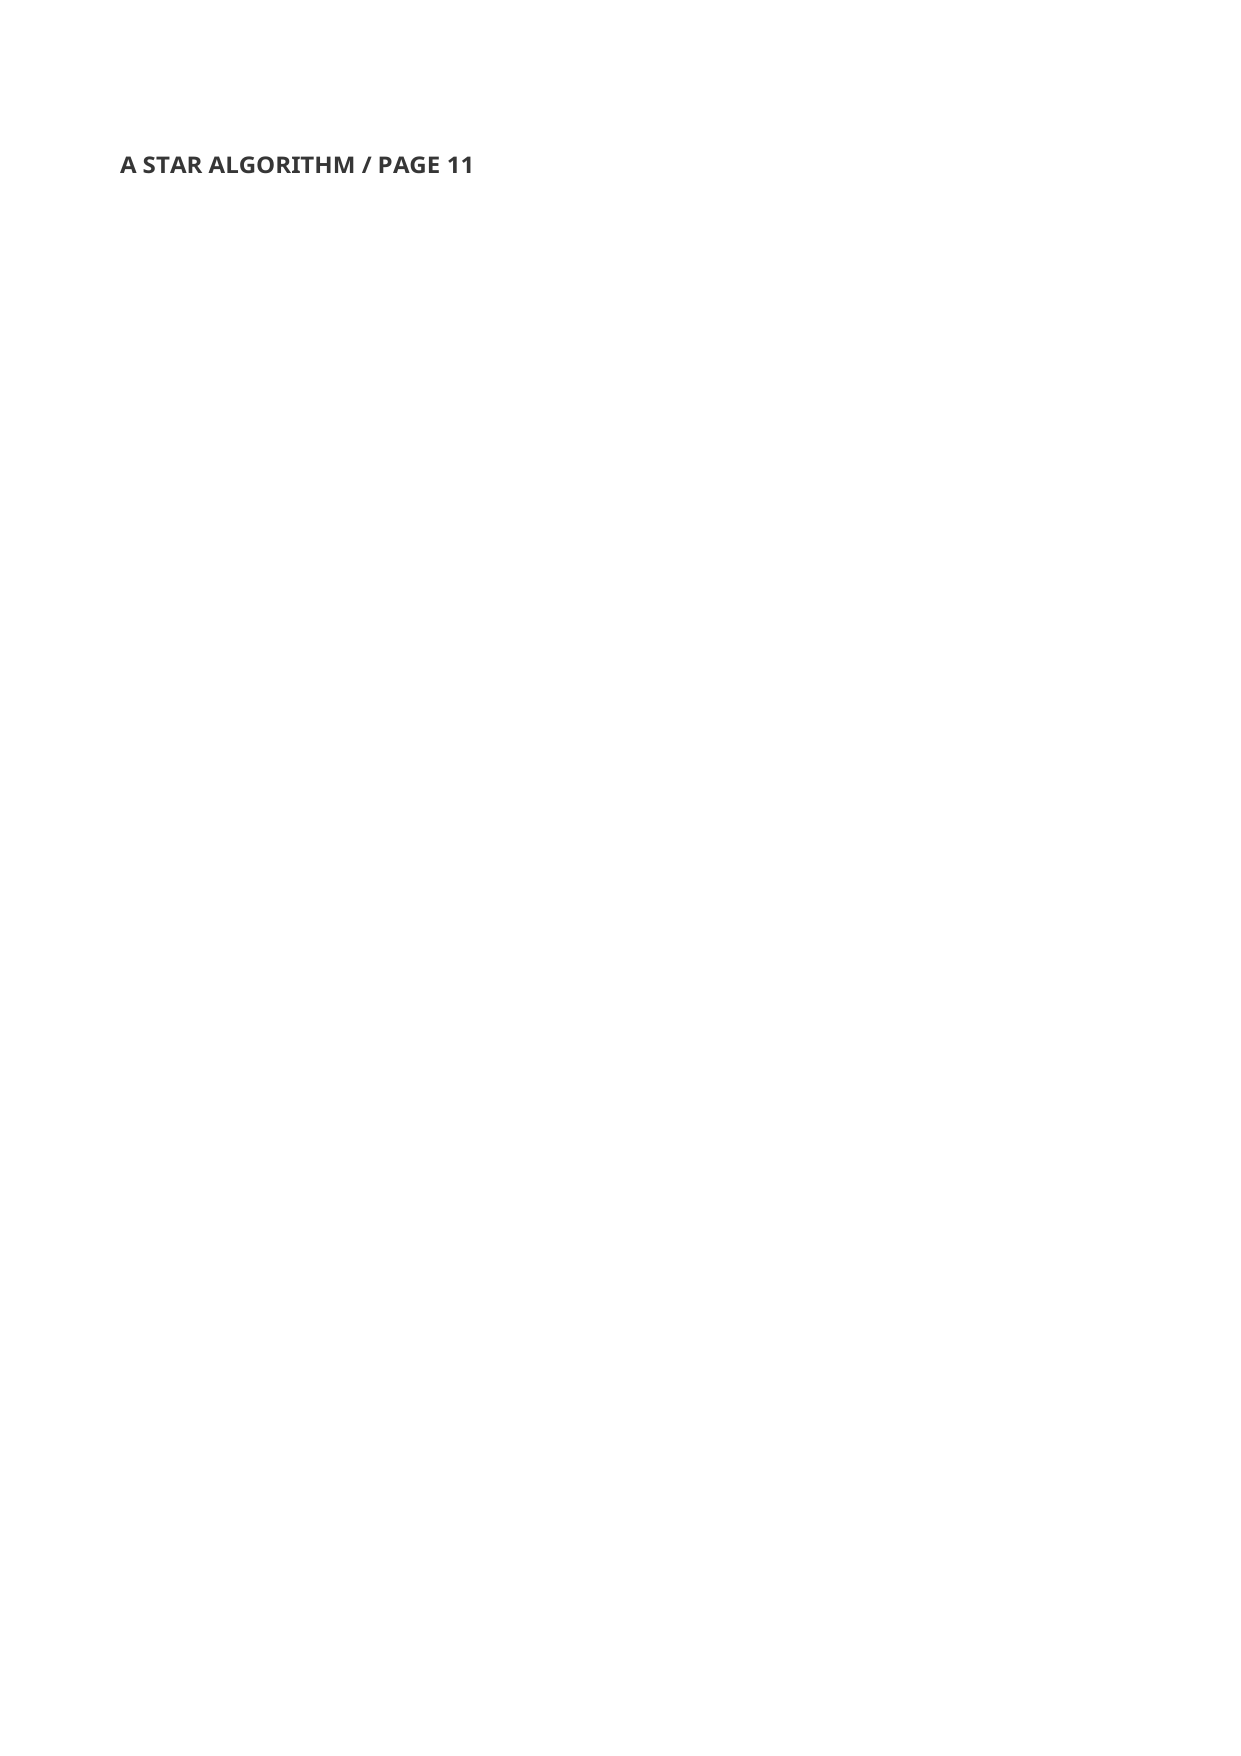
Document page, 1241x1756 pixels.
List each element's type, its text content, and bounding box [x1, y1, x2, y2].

text A STAR ALGORITHM / PAGE 11 [120, 149, 1140, 180]
